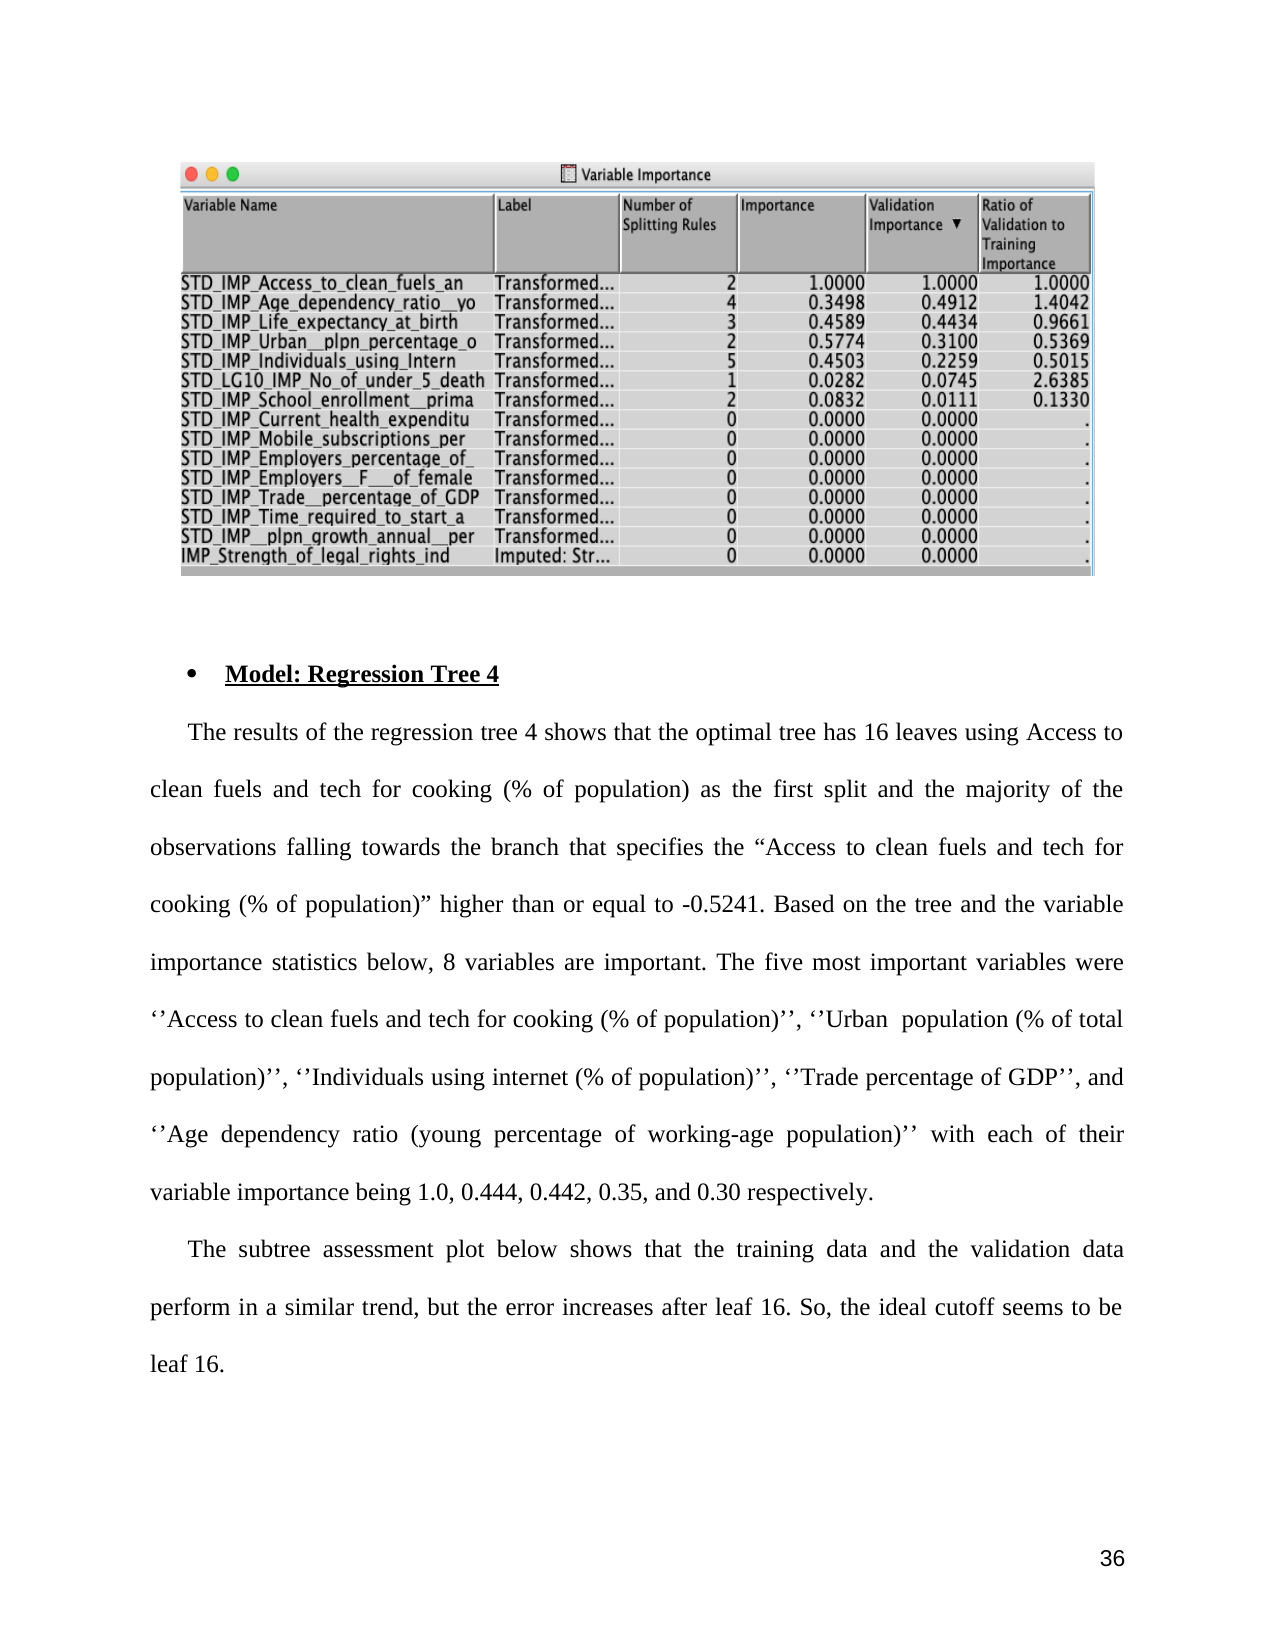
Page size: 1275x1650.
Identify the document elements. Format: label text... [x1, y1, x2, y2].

text The subtree assessment plot below shows that the training data and the validation data perform in a similar trend, but the error increases after leaf 16. So, the ideal cutoff seems to be leaf 16. [150, 1234, 1125, 1378]
picture [180, 162, 1095, 576]
text The results of the regression tree 4 shows that the optimal tree has 16 leaves using Access to clean fuels and tech for cooking (% of population) as the first split and the majority of the observations falling towards the branch that specifies the “Access to clean fuels and tech for cooking (% of population)” higher than or equal to -0.5241. Based on the tree and the variable importance statistics below, 8 variables are important. The five most important variables were ‘’Access to clean fuels and tech for cooking (% of population)’’, ‘’Urban population (% of total population)’’, ‘’Individuals using internet (% of population)’’, ‘’Trade percentage of GDP’’, and ‘’Age dependency ratio (young percentage of working-age population)’’ with each of their variable importance being 1.0, 0.444, 0.442, 0.35, and 0.30 respectively. [150, 717, 1125, 1206]
list Model: Regression Tree 4 [187, 659, 1125, 688]
